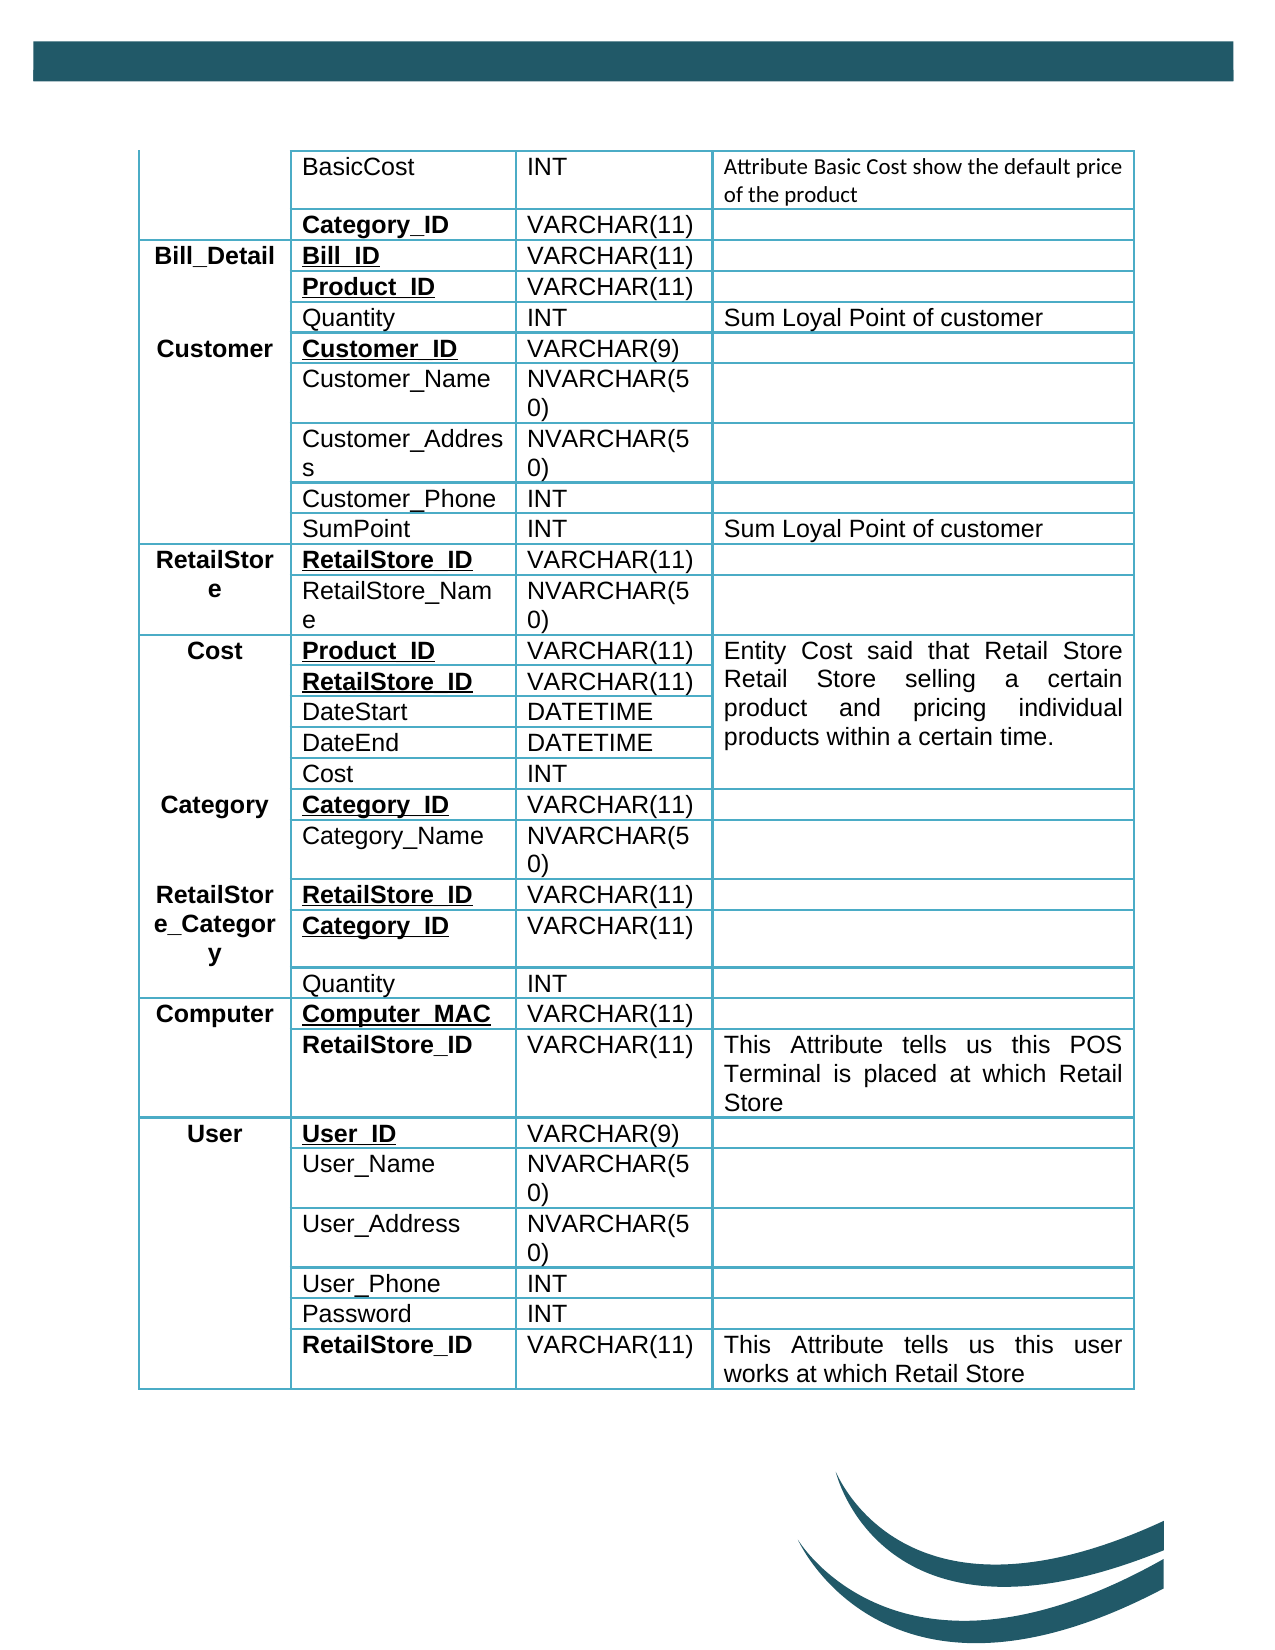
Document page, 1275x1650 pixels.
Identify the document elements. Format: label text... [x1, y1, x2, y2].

table_cell User_ID [292, 1119, 515, 1147]
table_cell NVARCHAR(50) [517, 1149, 711, 1207]
table_cell Customer_Address [292, 424, 515, 481]
table_cell VARCHAR(11) [517, 210, 711, 239]
table_cell Cost [140, 636, 290, 788]
table_cell VARCHAR(11) [517, 1330, 711, 1388]
table_cell DateStart [292, 697, 515, 726]
table_cell This Attribute tells us this POS Terminal is placed at which Retail Store [714, 1030, 1133, 1116]
table_cell [714, 210, 1133, 239]
table_cell [714, 821, 1133, 878]
table_cell [714, 576, 1133, 633]
table_cell Customer_ID [292, 334, 515, 362]
table_cell NVARCHAR(50) [517, 576, 711, 633]
table_cell RetailStore_Name [292, 576, 515, 633]
table_cell [714, 1119, 1133, 1147]
table_cell VARCHAR(11) [517, 911, 711, 966]
table_cell VARCHAR(11) [517, 241, 711, 270]
table_cell SumPoint [292, 514, 515, 543]
table_cell RetailStore_ID [292, 880, 515, 909]
table_cell [714, 1149, 1133, 1207]
table_cell VARCHAR(11) [517, 1030, 711, 1116]
table_cell VARCHAR(11) [517, 545, 711, 574]
table_cell [714, 790, 1133, 818]
table_cell NVARCHAR(50) [517, 821, 711, 878]
table_cell Password [292, 1299, 515, 1328]
table_cell BasicCost [292, 152, 515, 208]
table_cell INT [517, 152, 711, 208]
table_cell Attribute Basic Cost show the default price of the product [714, 152, 1133, 208]
table_cell Product_ID [292, 636, 515, 664]
table_cell [714, 545, 1133, 574]
table_cell [714, 1209, 1133, 1266]
table_cell VARCHAR(11) [517, 272, 711, 301]
table_cell RetailStore_ID [292, 666, 515, 695]
table_cell Quantity [292, 969, 515, 997]
table_cell [714, 334, 1133, 362]
table_cell Customer_Phone [292, 484, 515, 512]
table_cell Category_ID [292, 210, 515, 239]
table_cell Computer_MAC [292, 999, 515, 1028]
table_cell [714, 911, 1133, 966]
table_cell [140, 966, 290, 997]
table_cell DATETIME [517, 728, 711, 757]
table_cell Category_Name [292, 821, 515, 878]
table_cell DateEnd [292, 728, 515, 757]
table_cell Customer_Name [292, 364, 515, 422]
table_cell Entity Cost said that Retail Store Retail Store selling a certain product and pricing individual products within a certain time. [714, 636, 1133, 788]
table_cell VARCHAR(9) [517, 334, 711, 362]
table_cell VARCHAR(11) [517, 666, 711, 695]
table_cell Category_ID [292, 790, 515, 818]
table_cell INT [517, 1269, 711, 1297]
table_cell Computer [140, 999, 290, 1116]
table_cell INT [517, 484, 711, 512]
table_cell [714, 969, 1133, 997]
table_cell NVARCHAR(50) [517, 424, 711, 481]
table_cell INT [517, 1299, 711, 1328]
table_cell DATETIME [517, 697, 711, 726]
table_cell INT [517, 969, 711, 997]
table_cell [714, 1299, 1133, 1328]
table_cell Cost [292, 759, 515, 788]
table_cell INT [517, 514, 711, 543]
table_cell Bill_ID [292, 241, 515, 270]
table_cell User_Name [292, 1149, 515, 1207]
table_cell RetailStore_ID [292, 1030, 515, 1116]
table_cell [714, 241, 1133, 270]
table_cell [714, 880, 1133, 909]
table_cell VARCHAR(11) [517, 999, 711, 1028]
table_cell VARCHAR(11) [517, 880, 711, 909]
table_cell Category_ID [292, 911, 515, 966]
table_cell Quantity [292, 303, 515, 331]
table_cell RetailStore_ID [292, 545, 515, 574]
table_cell NVARCHAR(50) [517, 1209, 711, 1266]
table_cell VARCHAR(9) [517, 1119, 711, 1147]
table_cell RetailStore_Category [140, 878, 290, 966]
table_cell VARCHAR(11) [517, 790, 711, 818]
table_cell INT [517, 303, 711, 331]
table_cell Sum Loyal Point of customer [714, 514, 1133, 543]
table_cell [714, 364, 1133, 422]
table_cell [714, 484, 1133, 512]
table_cell Sum Loyal Point of customer [714, 303, 1133, 331]
table_cell [714, 999, 1133, 1028]
table_cell User [140, 1119, 290, 1388]
table_cell Category [140, 788, 290, 878]
table_cell This Attribute tells us this user works at which Retail Store [714, 1330, 1133, 1388]
table_cell Customer [140, 331, 290, 543]
table_cell Product_ID [292, 272, 515, 301]
table_cell INT [517, 759, 711, 788]
table_cell RetailStore_ID [292, 1330, 515, 1388]
table_cell User_Phone [292, 1269, 515, 1297]
table_cell [714, 1269, 1133, 1297]
table_cell Bill_Detail [140, 241, 290, 331]
table_cell NVARCHAR(50) [517, 364, 711, 422]
table_cell [714, 424, 1133, 481]
table_cell [714, 272, 1133, 301]
table_cell RetailStore [140, 545, 290, 633]
table_cell User_Address [292, 1209, 515, 1266]
table_cell VARCHAR(11) [517, 636, 711, 664]
